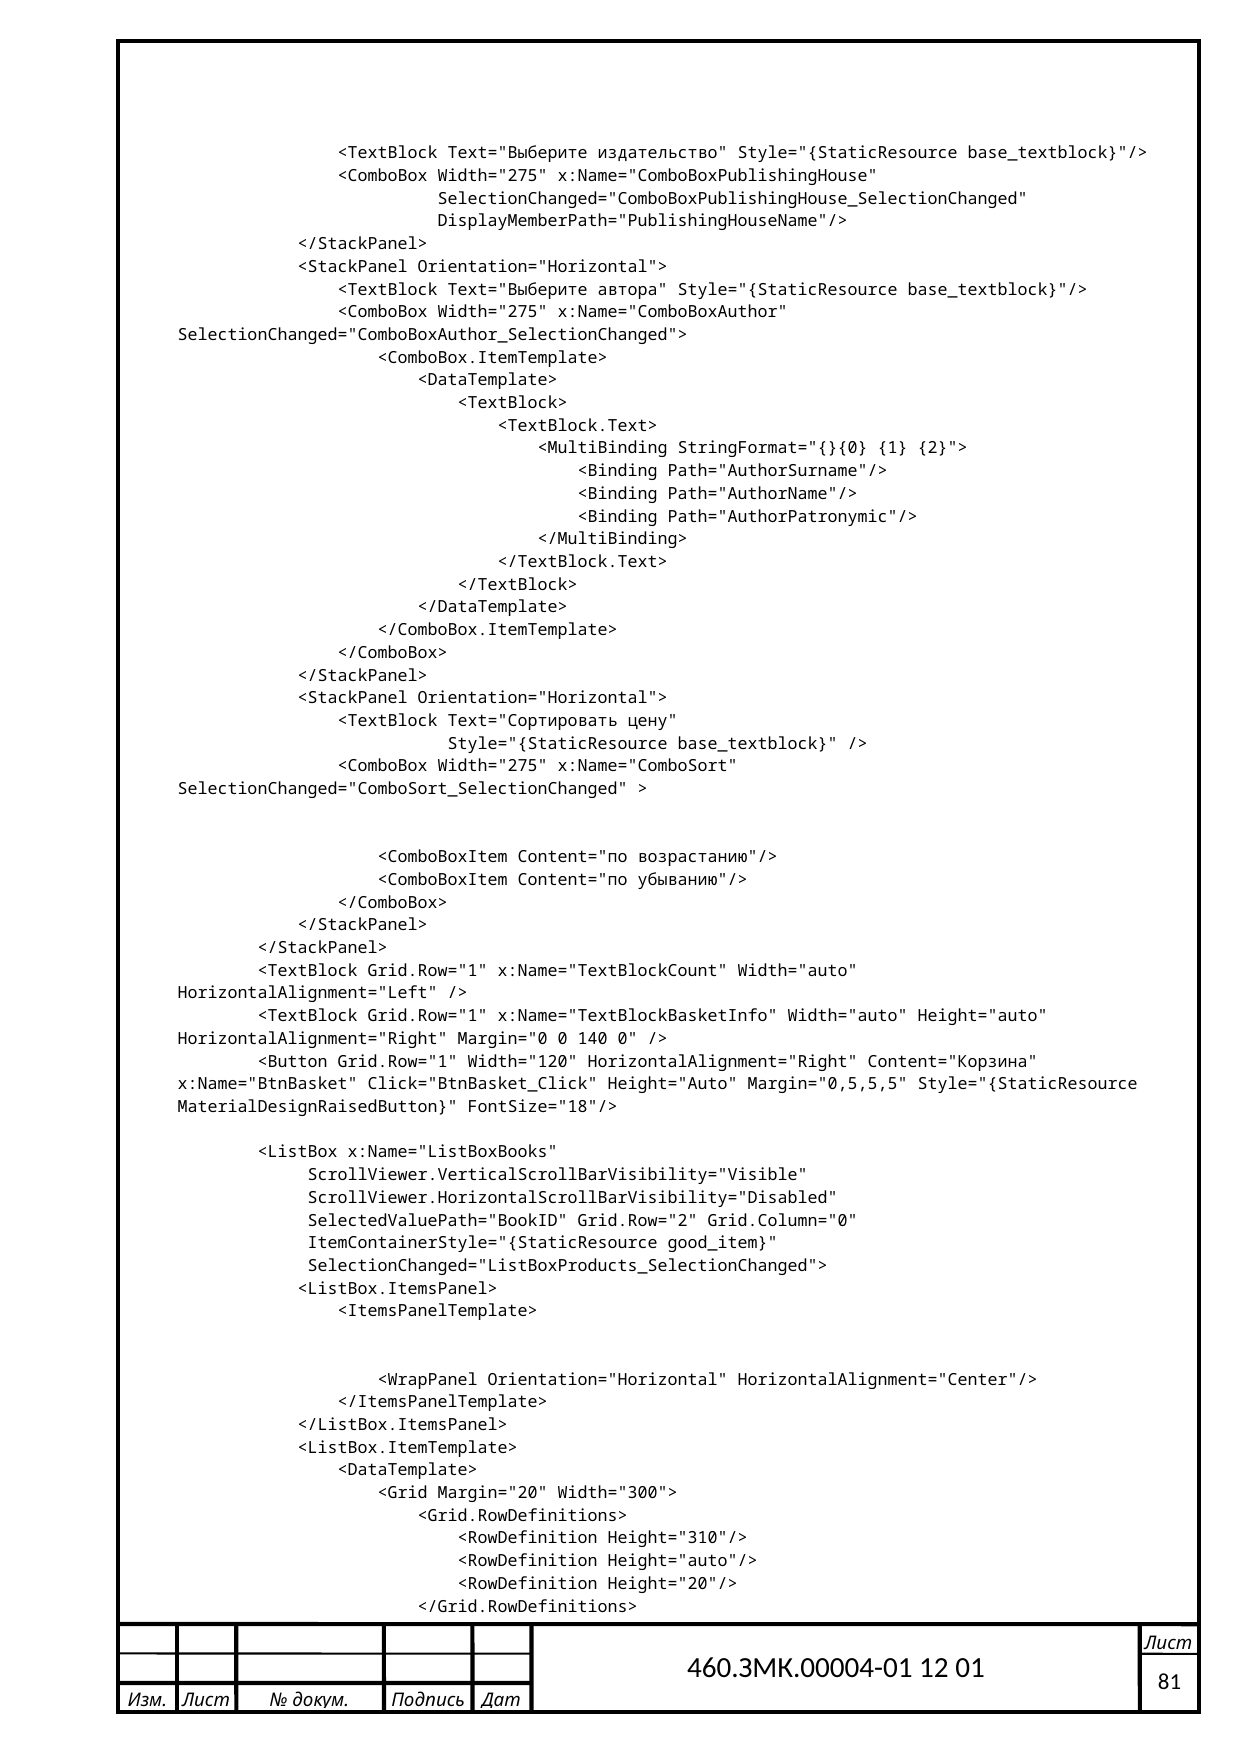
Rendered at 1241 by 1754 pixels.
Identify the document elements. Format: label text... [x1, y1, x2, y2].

text <TextBlock Text="Выберите автора" Style="{StaticResource base_textblock}"/> [177, 277, 1152, 300]
text </TextBlock.Text> [177, 549, 1152, 572]
text <ListBox.ItemsPanel> [177, 1276, 1152, 1299]
text <Grid Margin="20" Width="300"> [177, 1481, 1152, 1503]
text </ComboBox> [177, 890, 1152, 913]
text ItemContainerStyle="{StaticResource good_item}" [177, 1231, 1152, 1253]
text </ComboBox> [177, 640, 1152, 663]
text </StackPanel> [177, 936, 1152, 958]
text DisplayMemberPath="PublishingHouseName"/> [177, 209, 1152, 232]
text SelectionChanged="ComboBoxPublishingHouse_SelectionChanged" [177, 186, 1152, 209]
text </ItemsPanelTemplate> [177, 1390, 1152, 1412]
text <StackPanel Orientation="Horizontal"> [177, 254, 1152, 277]
text <MultiBinding StringFormat="{}{0} {1} {2}"> [177, 436, 1152, 459]
text <ComboBoxItem Content="по возрастанию"/> [177, 845, 1152, 867]
text <TextBlock> [177, 391, 1152, 413]
text ScrollViewer.HorizontalScrollBarVisibility="Disabled" [177, 1185, 1152, 1208]
text ScrollViewer.VerticalScrollBarVisibility="Visible" [177, 1163, 1152, 1185]
text <Binding Path="AuthorSurname"/> [177, 459, 1152, 481]
text </ComboBox.ItemTemplate> [177, 618, 1152, 640]
text SelectedValuePath="BookID" Grid.Row="2" Grid.Column="0" [177, 1208, 1152, 1231]
text <TextBlock Grid.Row="1" x:Name="TextBlockBasketInfo" Width="auto" Height="auto" HorizontalAlignment="Right" Margin="0 0 140 0" /> [177, 1004, 1152, 1049]
text <ListBox.ItemTemplate> [177, 1435, 1152, 1458]
text <TextBlock.Text> [177, 413, 1152, 436]
text <TextBlock Text="Выберите издательство" Style="{StaticResource base_textblock}"/> [177, 141, 1152, 163]
text <ComboBoxItem Content="по убыванию"/> [177, 867, 1152, 890]
text <Grid.RowDefinitions> [177, 1503, 1152, 1526]
text <ComboBox Width="275" x:Name="ComboBoxPublishingHouse" [177, 163, 1152, 186]
text <DataTemplate> [177, 368, 1152, 391]
text <Button Grid.Row="1" Width="120" HorizontalAlignment="Right" Content="Корзина" x:Name="BtnBasket" Click="BtnBasket_Click" Height="Auto" Margin="0,5,5,5" Style="{StaticResource MaterialDesignRaisedButton}" FontSize="18"/> [177, 1049, 1152, 1117]
text <Binding Path="AuthorName"/> [177, 481, 1152, 504]
text </DataTemplate> [177, 595, 1152, 618]
text <RowDefinition Height="20"/> [177, 1571, 1152, 1594]
text <ComboBox Width="275" x:Name="ComboBoxAuthor" SelectionChanged="ComboBoxAuthor_SelectionChanged"> [177, 300, 1152, 345]
text </ListBox.ItemsPanel> [177, 1412, 1152, 1435]
text <TextBlock Grid.Row="1" x:Name="TextBlockCount" Width="auto" HorizontalAlignment="Left" /> [177, 958, 1152, 1004]
text <RowDefinition Height="310"/> [177, 1526, 1152, 1549]
text </TextBlock> [177, 572, 1152, 595]
text <StackPanel Orientation="Horizontal"> [177, 686, 1152, 708]
text <DataTemplate> [177, 1458, 1152, 1481]
text SelectionChanged="ListBoxProducts_SelectionChanged"> [177, 1253, 1152, 1276]
text <ComboBox Width="275" x:Name="ComboSort" SelectionChanged="ComboSort_SelectionChanged" > [177, 754, 1152, 799]
text <ComboBox.ItemTemplate> [177, 345, 1152, 368]
text </StackPanel> [177, 663, 1152, 686]
text <WrapPanel Orientation="Horizontal" HorizontalAlignment="Center"/> [177, 1367, 1152, 1390]
text <Binding Path="AuthorPatronymic"/> [177, 504, 1152, 527]
text <TextBlock Text="Сортировать цену" [177, 708, 1152, 731]
text </StackPanel> [177, 913, 1152, 936]
text </Grid.RowDefinitions> [177, 1594, 1152, 1617]
text Style="{StaticResource base_textblock}" /> [177, 731, 1152, 754]
text <ItemsPanelTemplate> [177, 1299, 1152, 1322]
text <ListBox x:Name="ListBoxBooks" [177, 1140, 1152, 1163]
text </StackPanel> [177, 232, 1152, 254]
text </MultiBinding> [177, 527, 1152, 549]
text <RowDefinition Height="auto"/> [177, 1549, 1152, 1571]
